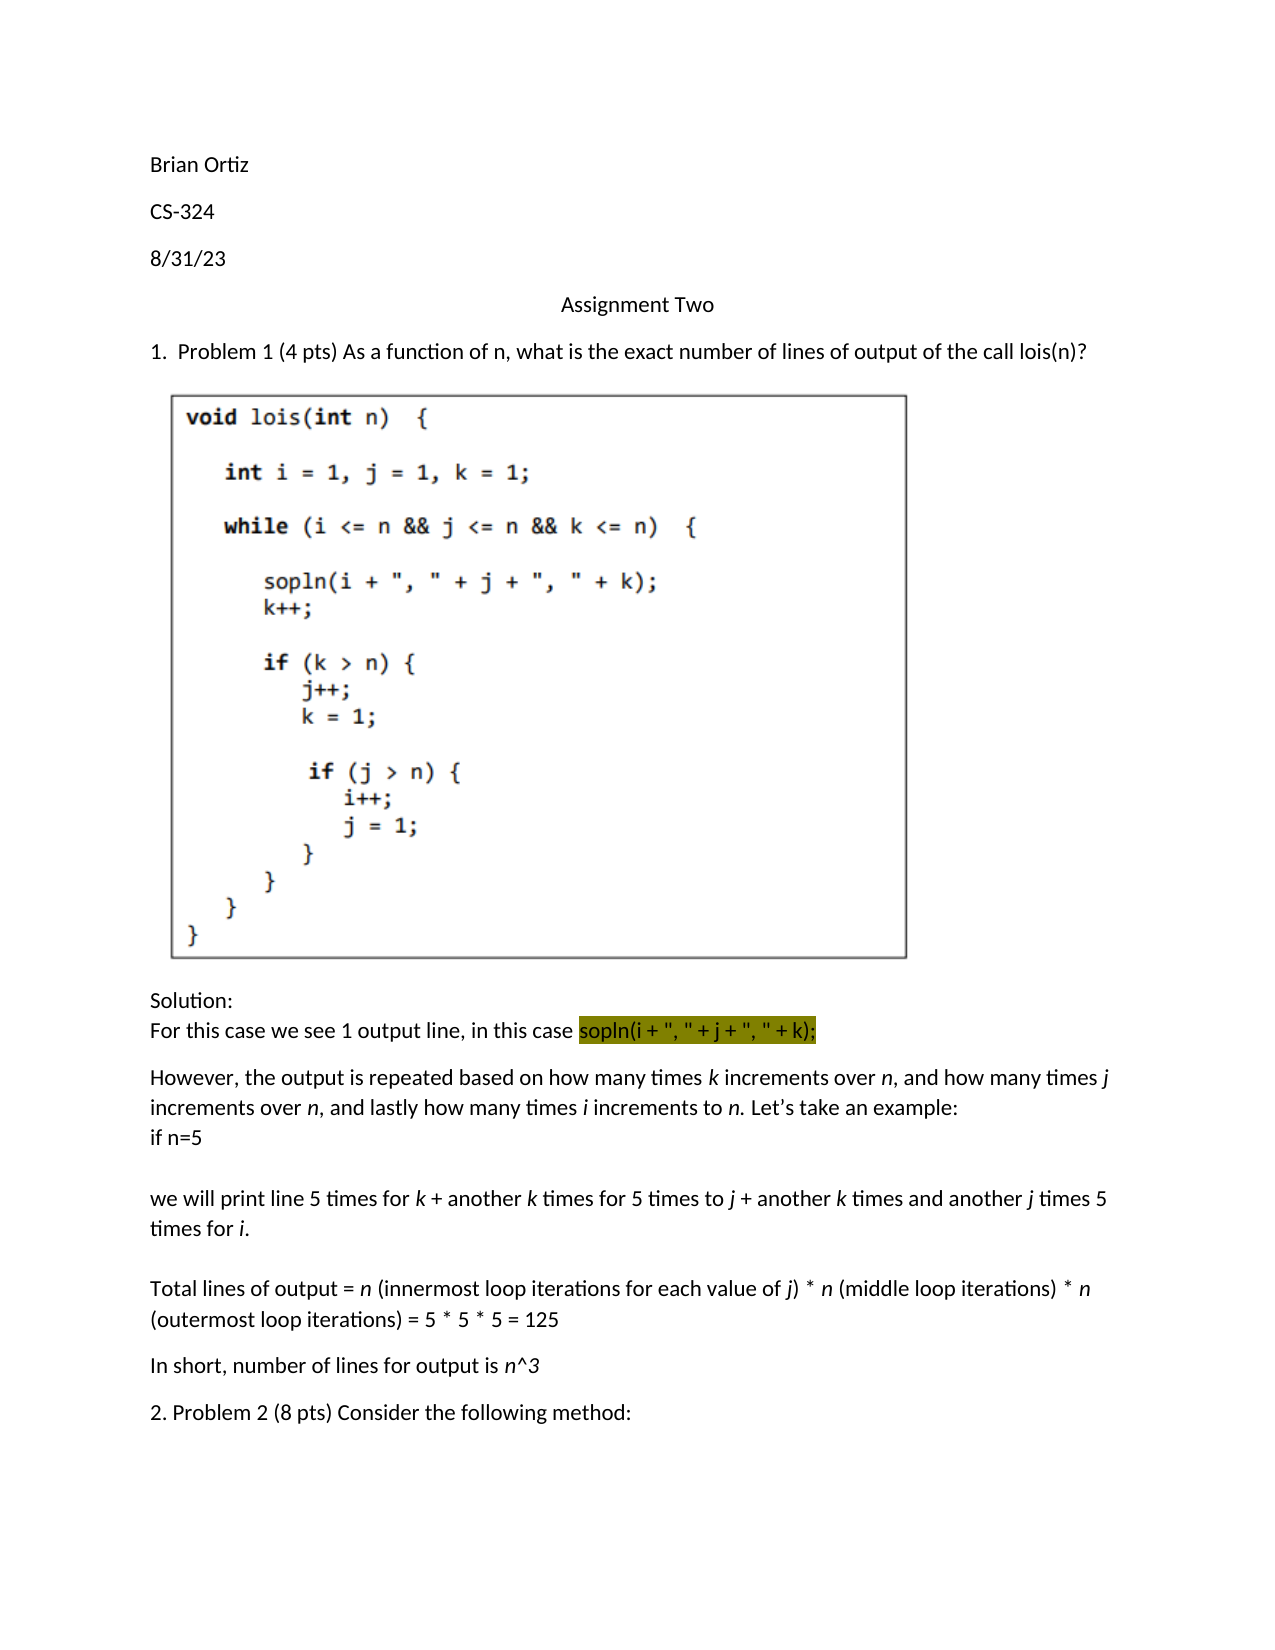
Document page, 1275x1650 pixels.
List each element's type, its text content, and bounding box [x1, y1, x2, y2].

text CS-324 [150, 197, 1125, 225]
text However, the output is repeated based on how many times k increments over n, and how many times j increments over n, and lastly how many times i increments to n. Let’s take an example: if n=5 we will print line 5 times for k + another k times for 5 times to j + another k times and another j times 5 times for i. Total lines of output = n (innermost loop iterations for each value of j) * n (middle loop iterations) * n (outermost loop iterations) = 5 * 5 * 5 = 125 [150, 1063, 1125, 1333]
text Brian Ortiz [150, 150, 1125, 178]
text In short, number of lines for output is n^3 [150, 1352, 1125, 1380]
text 8/31/23 [150, 244, 1125, 272]
text Assignment Two [150, 291, 1125, 319]
text Solution: For this case we see 1 output line, in this case sopln(i + ", " + j + ", " + k); [150, 986, 1125, 1044]
text 2. Problem 2 (8 pts) Consider the following method: [150, 1398, 1125, 1427]
text 1. Problem 1 (4 pts) As a function of n, what is the exact number of lines of output of the call lois(n)? [150, 337, 1125, 366]
